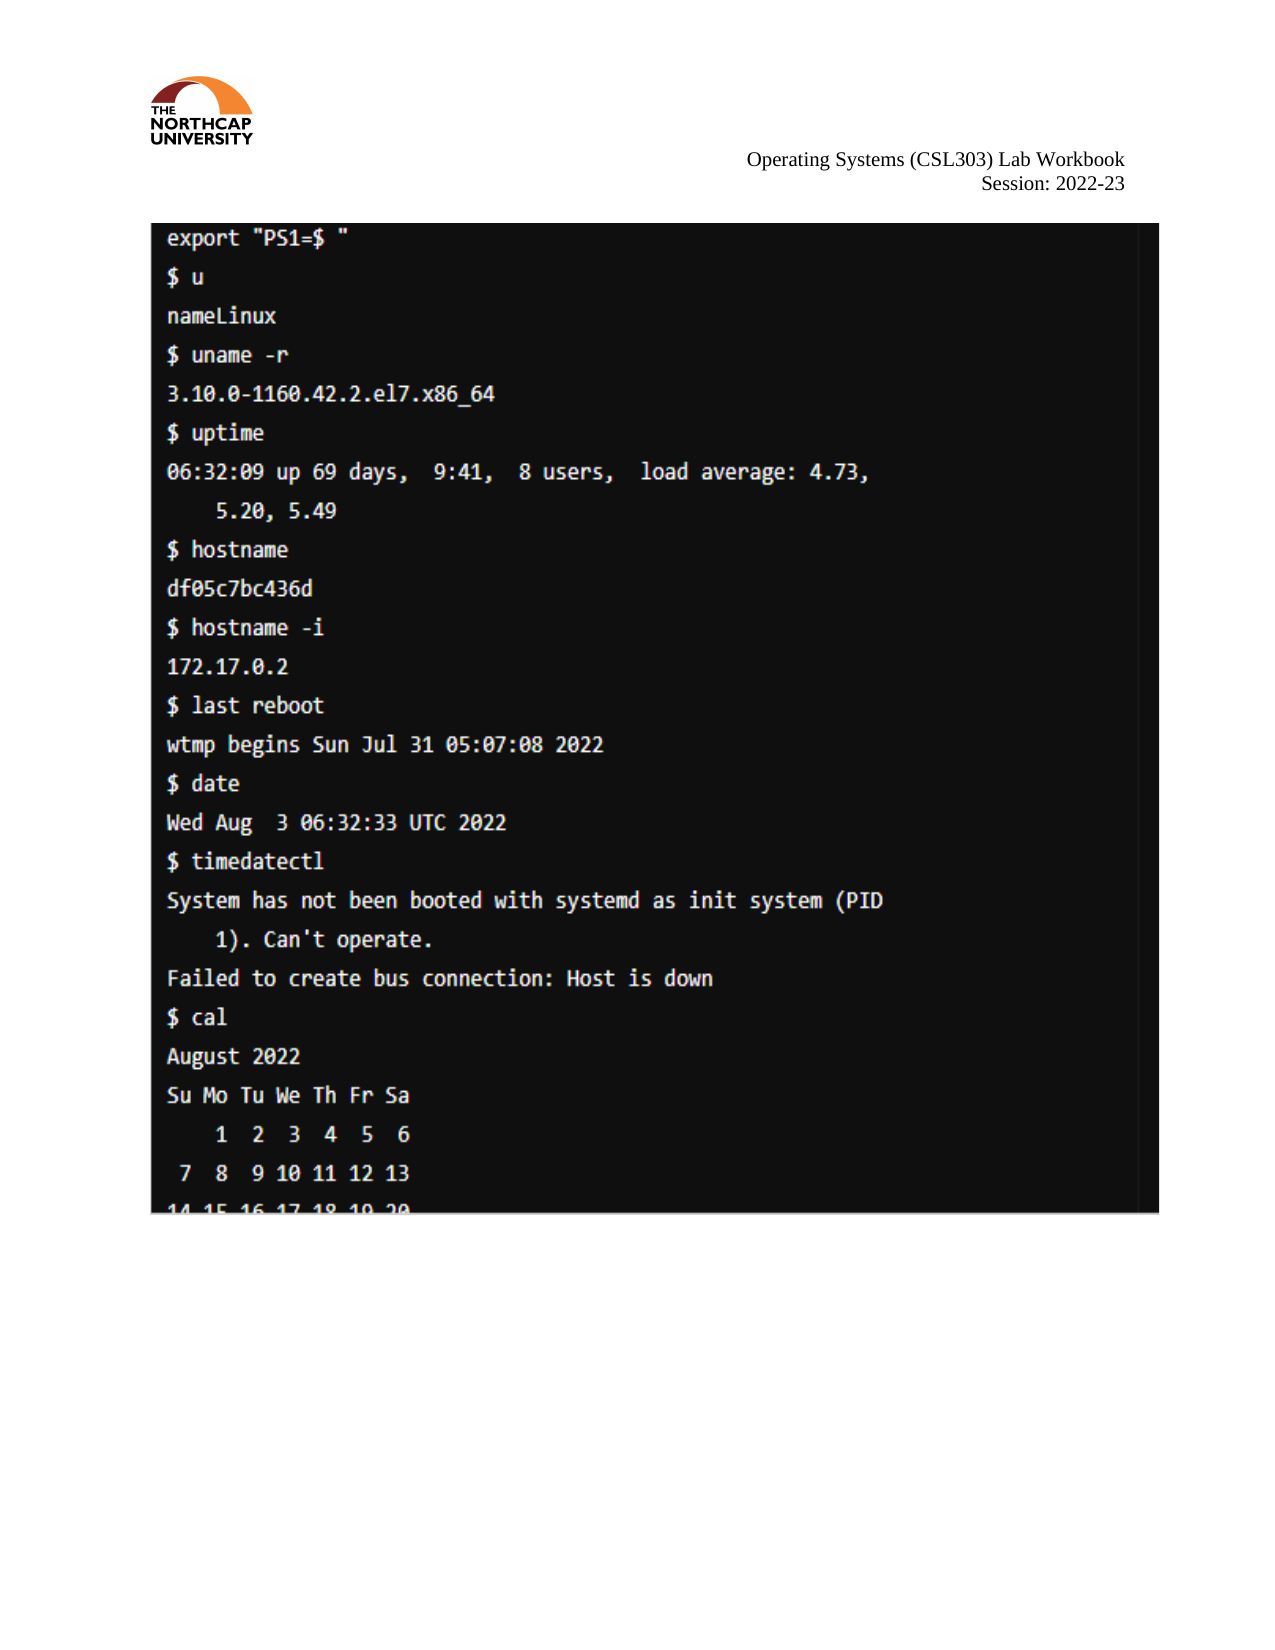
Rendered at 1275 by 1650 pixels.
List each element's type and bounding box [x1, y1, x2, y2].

picture [150, 223, 1160, 1215]
picture [150, 75, 254, 147]
